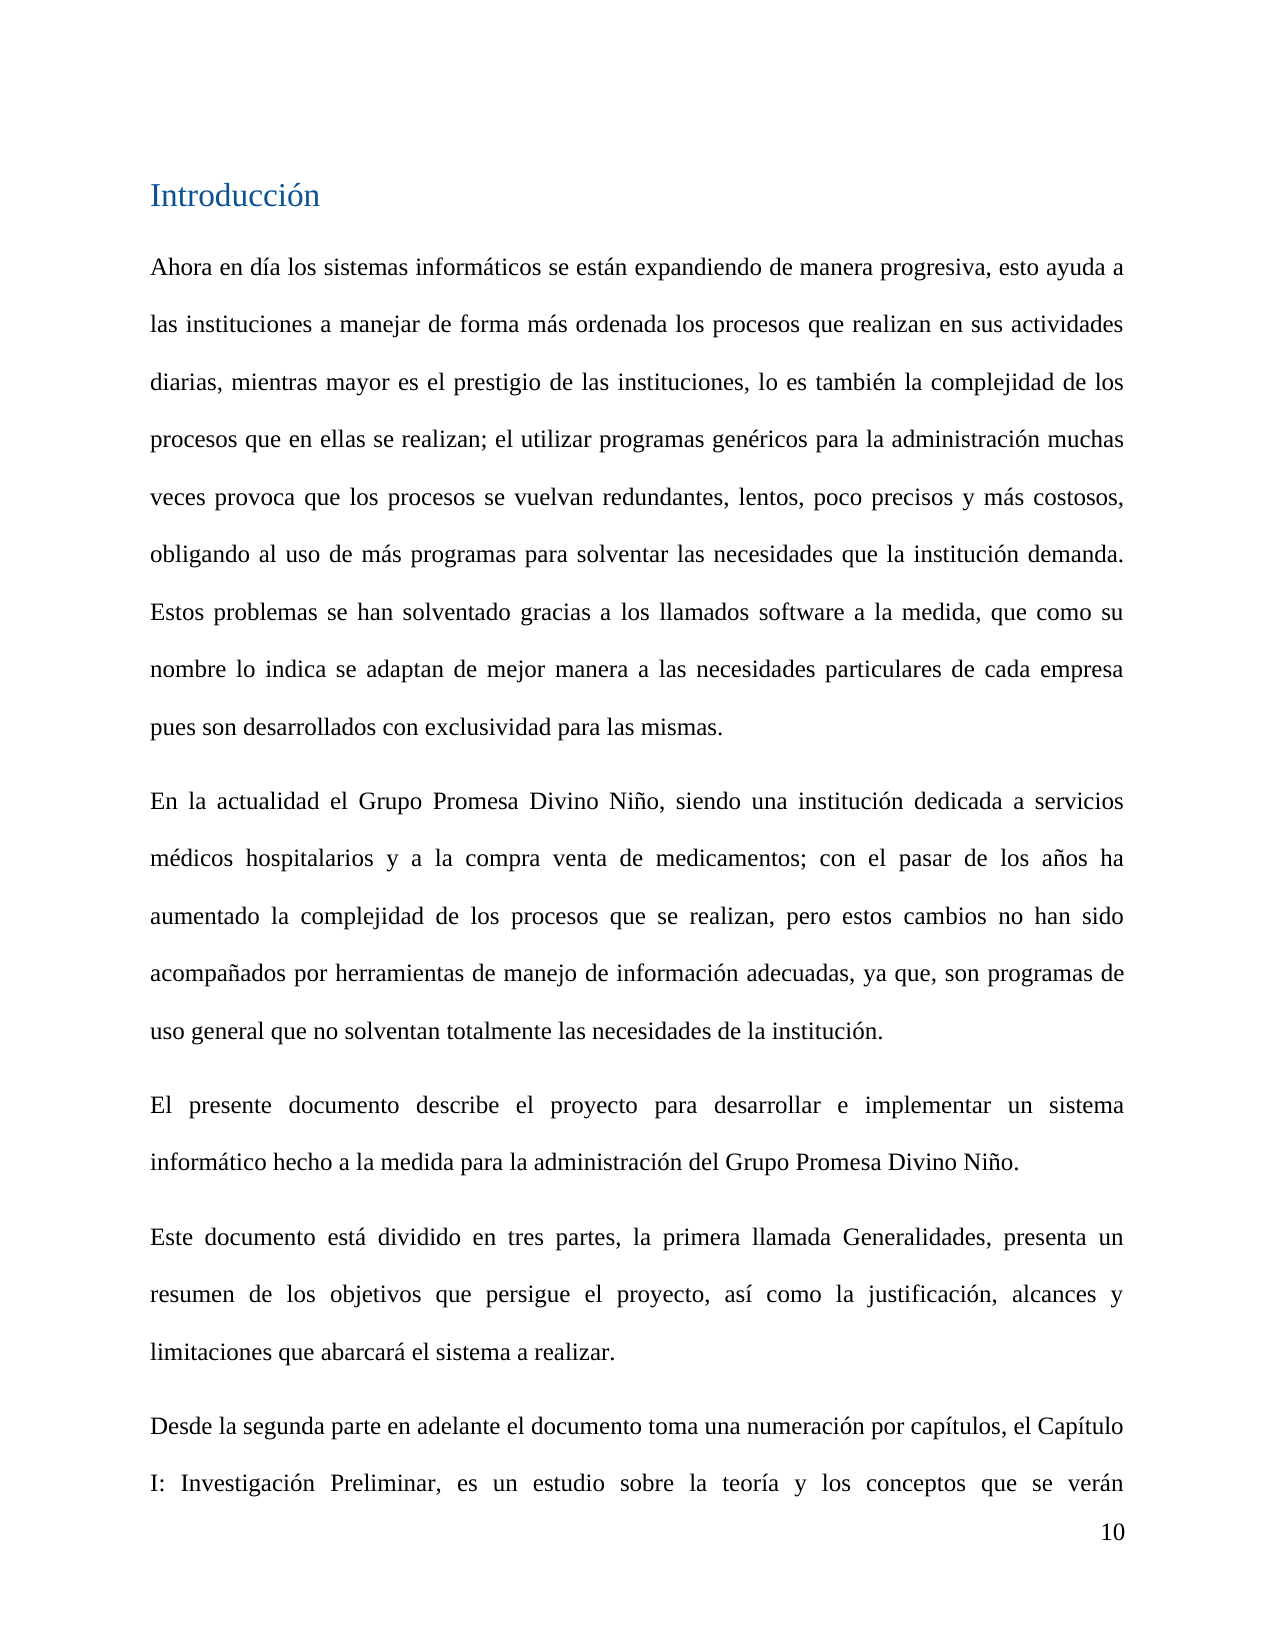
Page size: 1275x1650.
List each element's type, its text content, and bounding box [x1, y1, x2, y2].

text Introducción [150, 175, 1125, 213]
text En la actualidad el Grupo Promesa Divino Niño, siendo una institución dedicada a servicios médicos hospitalarios y a la compra venta de medicamentos; con el pasar de los años ha aumentado la complejidad de los procesos que se realizan, pero estos cambios no han sido acompañados por herramientas de manejo de información adecuadas, ya que, son programas de uso general que no solventan totalmente las necesidades de la institución. [150, 786, 1125, 1044]
text Ahora en día los sistemas informáticos se están expandiendo de manera progresiva, esto ayuda a las instituciones a manejar de forma más ordenada los procesos que realizan en sus actividades diarias, mientras mayor es el prestigio de las instituciones, lo es también la complejidad de los procesos que en ellas se realizan; el utilizar programas genéricos para la administración muchas veces provoca que los procesos se vuelvan redundantes, lentos, poco precisos y más costosos, obligando al uso de más programas para solventar las necesidades que la institución demanda. Estos problemas se han solventado gracias a los llamados software a la medida, que como su nombre lo indica se adaptan de mejor manera a las necesidades particulares de cada empresa pues son desarrollados con exclusividad para las mismas. [150, 252, 1125, 740]
text El presente documento describe el proyecto para desarrollar e implementar un sistema informático hecho a la medida para la administración del Grupo Promesa Divino Niño. [150, 1090, 1125, 1176]
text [150, 1411, 1125, 1497]
text Este documento está dividido en tres partes, la primera llamada Generalidades, presenta un resumen de los objetivos que persigue el proyecto, así como la justificación, alcances y limitaciones que abarcará el sistema a realizar. [150, 1222, 1125, 1365]
